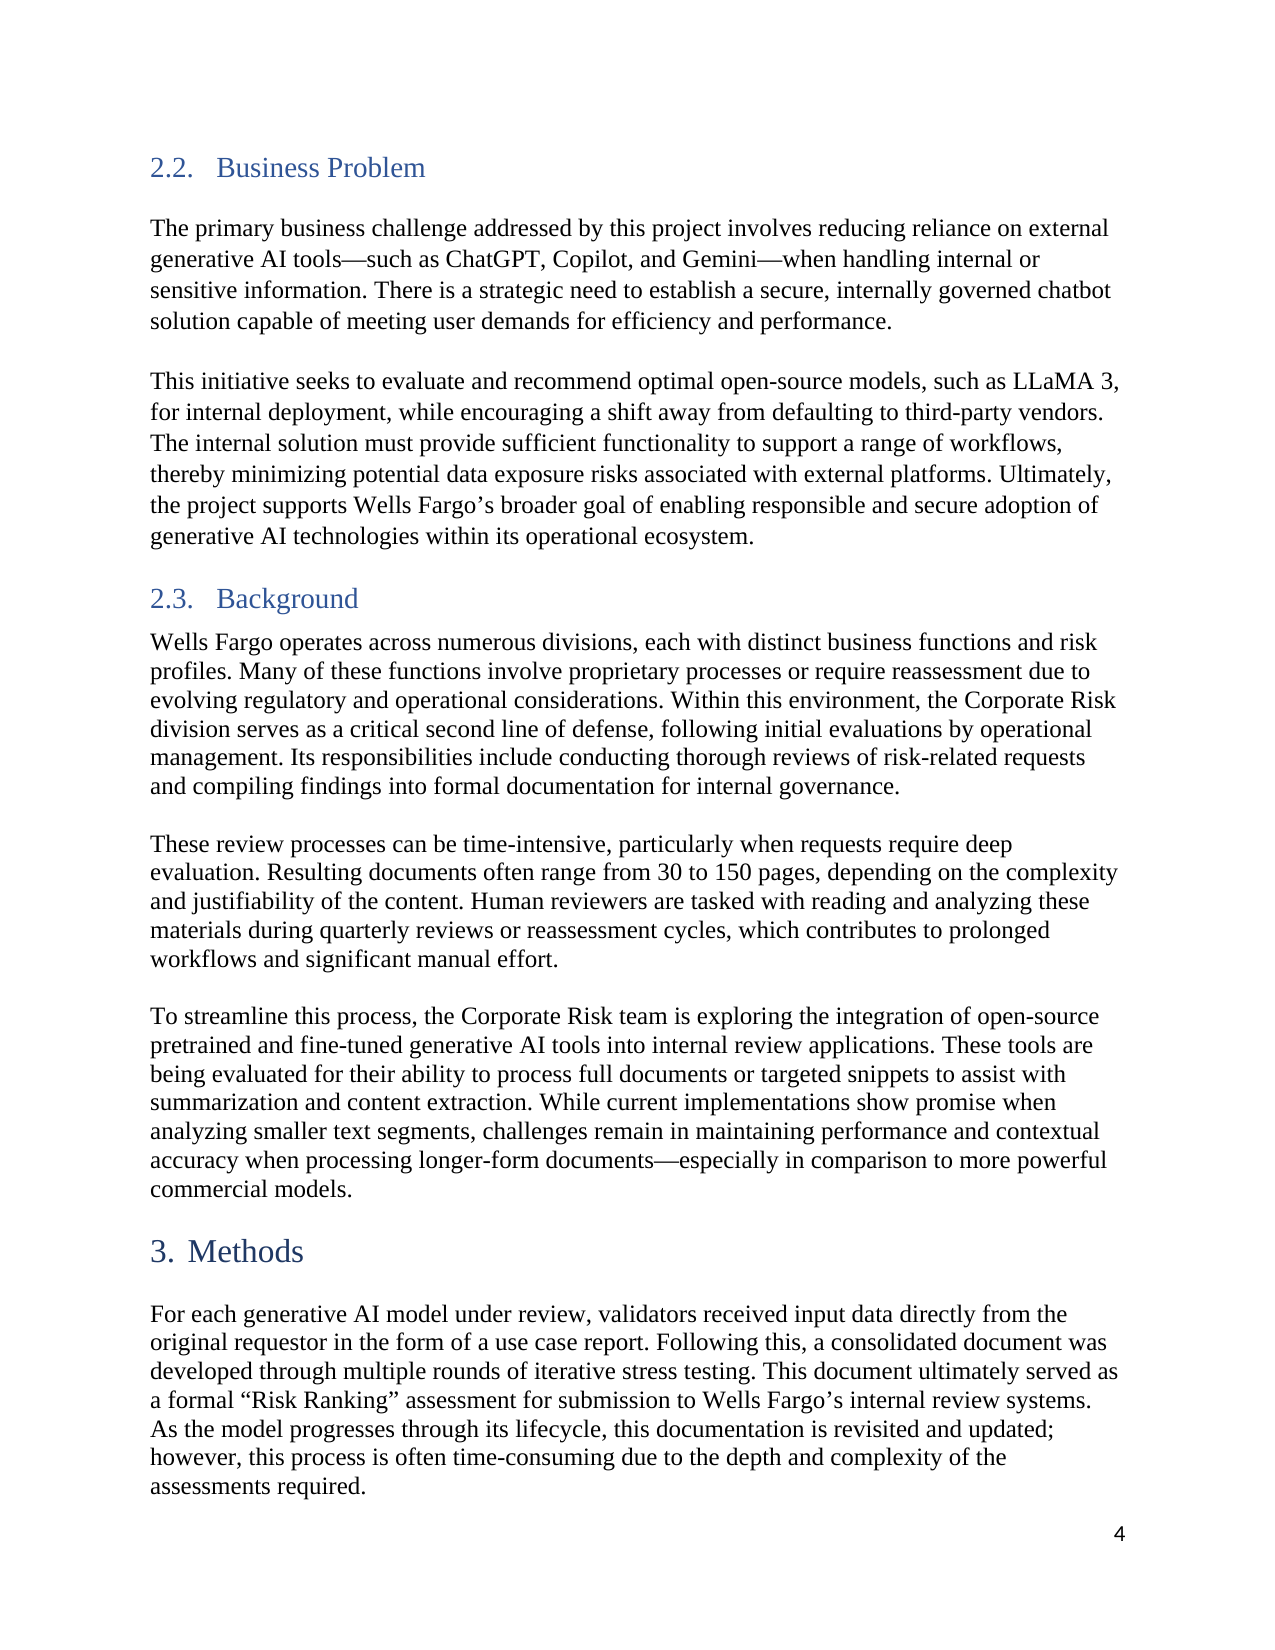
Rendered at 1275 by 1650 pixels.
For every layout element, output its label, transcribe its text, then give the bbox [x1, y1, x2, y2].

text Wells Fargo operates across numerous divisions, each with distinct business functions and risk profiles. Many of these functions involve proprietary processes or require reassessment due to evolving regulatory and operational considerations. Within this environment, the Corporate Risk division serves as a critical second line of defense, following initial evaluations by operational management. Its responsibilities include conducting thorough reviews of risk-related requests and compiling findings into formal documentation for internal governance. [150, 627, 1125, 800]
subtitle Methods [150, 1231, 1125, 1269]
text To streamline this process, the Corporate Risk team is exploring the integration of open-source pretrained and fine-tuned generative AI tools into internal review applications. These tools are being evaluated for their ability to process full documents or targeted snippets to assist with summarization and content extraction. While current implementations show promise when analyzing smaller text segments, challenges remain in maintaining performance and contextual accuracy when processing longer-form documents—especially in comparison to more powerful commercial models. [150, 1001, 1125, 1202]
subtitle Business Problem [150, 150, 1125, 183]
text For each generative AI model under review, validators received input data directly from the original requestor in the form of a use case report. Following this, a consolidated document was developed through multiple rounds of iterative stress testing. This document ultimately served as a formal “Risk Ranking” assessment for submission to Wells Fargo’s internal review systems. As the model progresses through its lifecycle, this documentation is revisited and updated; however, this process is often time-consuming due to the depth and complexity of the assessments required. [150, 1299, 1125, 1500]
text These review processes can be time-intensive, particularly when requests require deep evaluation. Resulting documents often range from 30 to 150 pages, depending on the complexity and justifiability of the content. Human reviewers are tasked with reading and analyzing these materials during quarterly reviews or reassessment cycles, which contributes to prolonged workflows and significant manual effort. [150, 829, 1125, 972]
text The primary business challenge addressed by this project involves reducing reliance on external generative AI tools—such as ChatGPT, Copilot, and Gemini—when handling internal or sensitive information. There is a strategic need to establish a secure, internally governed chatbot solution capable of meeting user demands for efficiency and performance. [150, 213, 1125, 334]
text This initiative seeks to evaluate and recommend optimal open-source models, such as LLaMA 3, for internal deployment, while encouraging a shift away from defaulting to third-party vendors. The internal solution must provide sufficient functionality to support a range of workflows, thereby minimizing potential data exposure risks associated with external platforms. Ultimately, the project supports Wells Fargo’s broader goal of enabling responsible and secure adoption of generative AI technologies within its operational ecosystem. [150, 366, 1125, 550]
subtitle Background [150, 581, 1125, 615]
